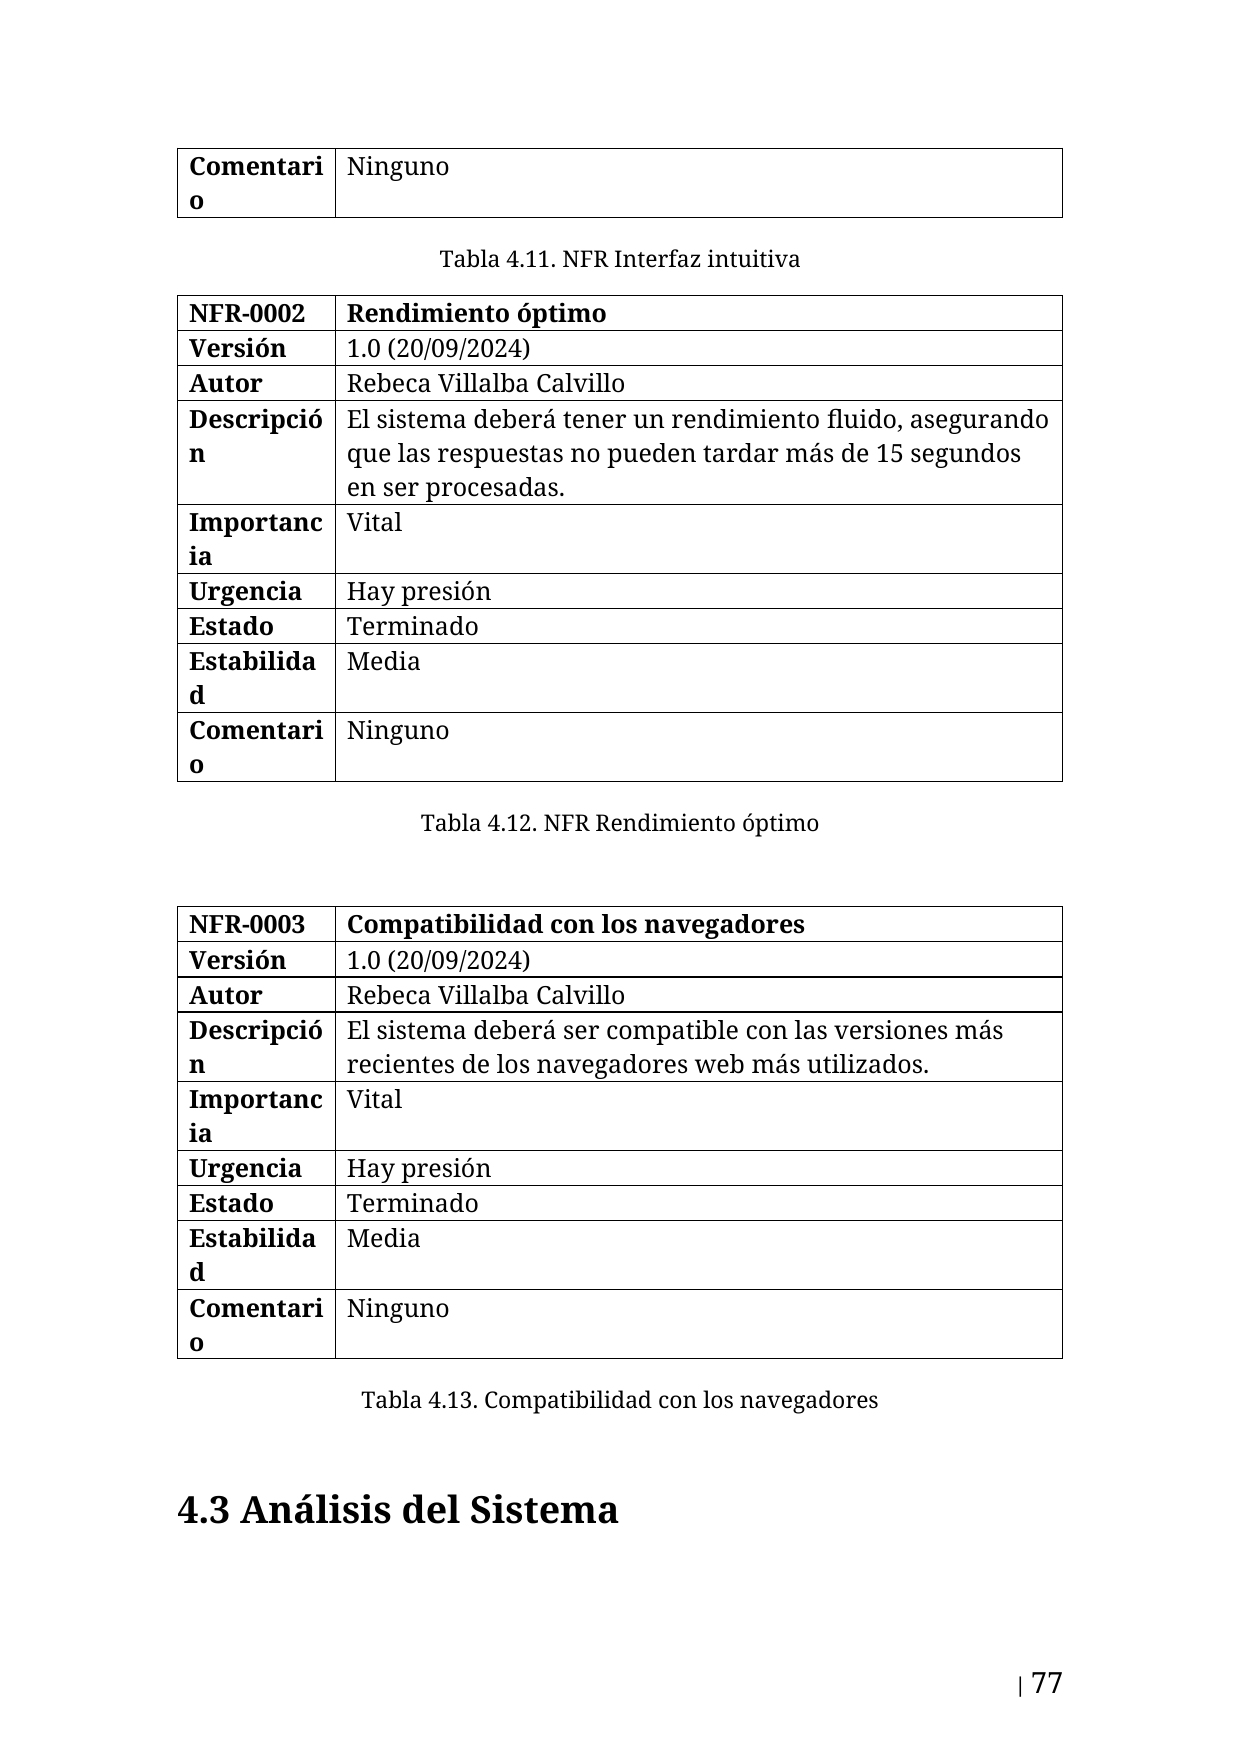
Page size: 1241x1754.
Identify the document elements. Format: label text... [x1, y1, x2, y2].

table_cell Rebeca Villalba Calvillo [336, 366, 1062, 400]
table_header NFR-0002 [178, 296, 335, 330]
table_cell Comentario [178, 149, 335, 217]
table_cell Hay presión [336, 574, 1062, 608]
table_cell Urgencia [178, 574, 335, 608]
table_cell Urgencia [178, 1151, 335, 1185]
table_cell Comentario [178, 1290, 335, 1358]
table_cell Versión [178, 331, 335, 365]
table_cell Vital [336, 505, 1062, 573]
table_cell Autor [178, 978, 335, 1011]
table_cell Descripción [178, 1013, 335, 1081]
table_cell Ninguno [336, 1290, 1062, 1358]
table_cell Descripción [178, 401, 335, 503]
table_cell Rebeca Villalba Calvillo [336, 978, 1062, 1011]
table_cell 1.0 (20/09/2024) [336, 331, 1062, 365]
table_cell Media [336, 644, 1062, 712]
table_cell El sistema deberá ser compatible con las versiones más recientes de los navegadores web más utilizados. [336, 1013, 1062, 1081]
table_header Compatibilidad con los navegadores [336, 907, 1062, 941]
table_cell Estabilidad [178, 644, 335, 712]
table_cell Estado [178, 1186, 335, 1220]
table_cell El sistema deberá tener un rendimiento fluido, asegurando que las respuestas no pueden tardar más de 15 segundos en ser procesadas. [336, 401, 1062, 503]
table_cell Estabilidad [178, 1221, 335, 1289]
subtitle 4.3 Análisis del Sistema [177, 1483, 1063, 1534]
table_header Rendimiento óptimo [336, 296, 1062, 330]
table_cell 1.0 (20/09/2024) [336, 942, 1062, 976]
table_cell Comentario [178, 713, 335, 781]
table_cell Media [336, 1221, 1062, 1289]
table_cell Autor [178, 366, 335, 400]
table_cell Importancia [178, 505, 335, 573]
table_cell Ninguno [336, 149, 1062, 217]
table_header NFR-0003 [178, 907, 335, 941]
table_cell Ninguno [336, 713, 1062, 781]
table_cell Vital [336, 1082, 1062, 1150]
table_cell Terminado [336, 609, 1062, 643]
table_cell Importancia [178, 1082, 335, 1150]
table_cell Estado [178, 609, 335, 643]
table_cell Hay presión [336, 1151, 1062, 1185]
table_cell Terminado [336, 1186, 1062, 1220]
table_cell Versión [178, 942, 335, 976]
